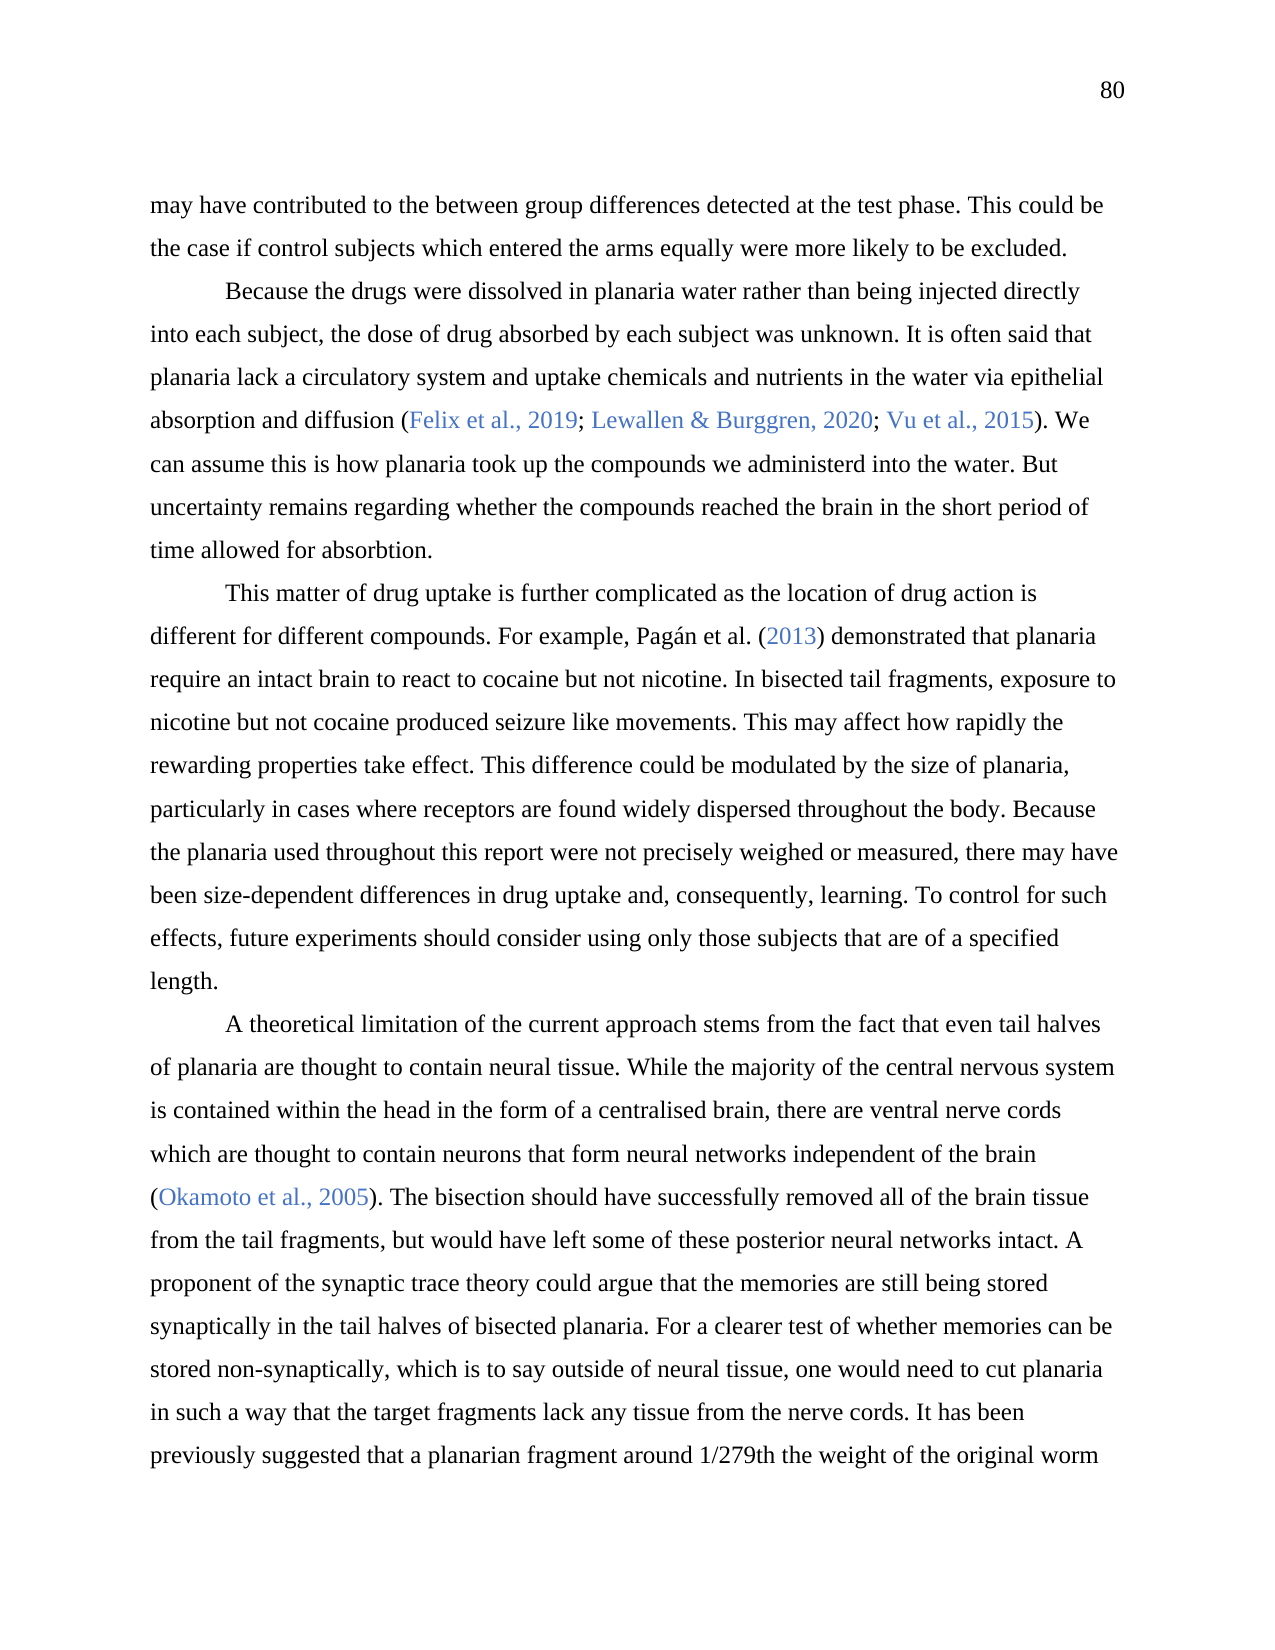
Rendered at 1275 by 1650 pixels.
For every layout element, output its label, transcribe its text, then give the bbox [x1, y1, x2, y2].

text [150, 1009, 1125, 1469]
text This matter of drug uptake is further complicated as the location of drug action is different for different compounds. For example, Pagán et al. (2013) demonstrated that planaria require an intact brain to react to cocaine but not nicotine. In bisected tail fragments, exposure to nicotine but not cocaine produced seizure like movements. This may affect how rapidly the rewarding properties take effect. This difference could be modulated by the size of planaria, particularly in cases where receptors are found widely dispersed throughout the body. Because the planaria used throughout this report were not precisely weighed or measured, there may have been size-dependent differences in drug uptake and, consequently, learning. To control for such effects, future experiments should consider using only those subjects that are of a specified length. [150, 578, 1125, 995]
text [150, 190, 1125, 262]
text Because the drugs were dissolved in planaria water rather than being injected directly into each subject, the dose of drug absorbed by each subject was unknown. It is often said that planaria lack a circulatory system and uptake chemicals and nutrients in the water via epithelial absorption and diffusion (Felix et al., 2019; Lewallen & Burggren, 2020; Vu et al., 2015). We can assume this is how planaria took up the compounds we administerd into the water. But uncertainty remains regarding whether the compounds reached the brain in the short period of time allowed for absorbtion. [150, 276, 1125, 564]
